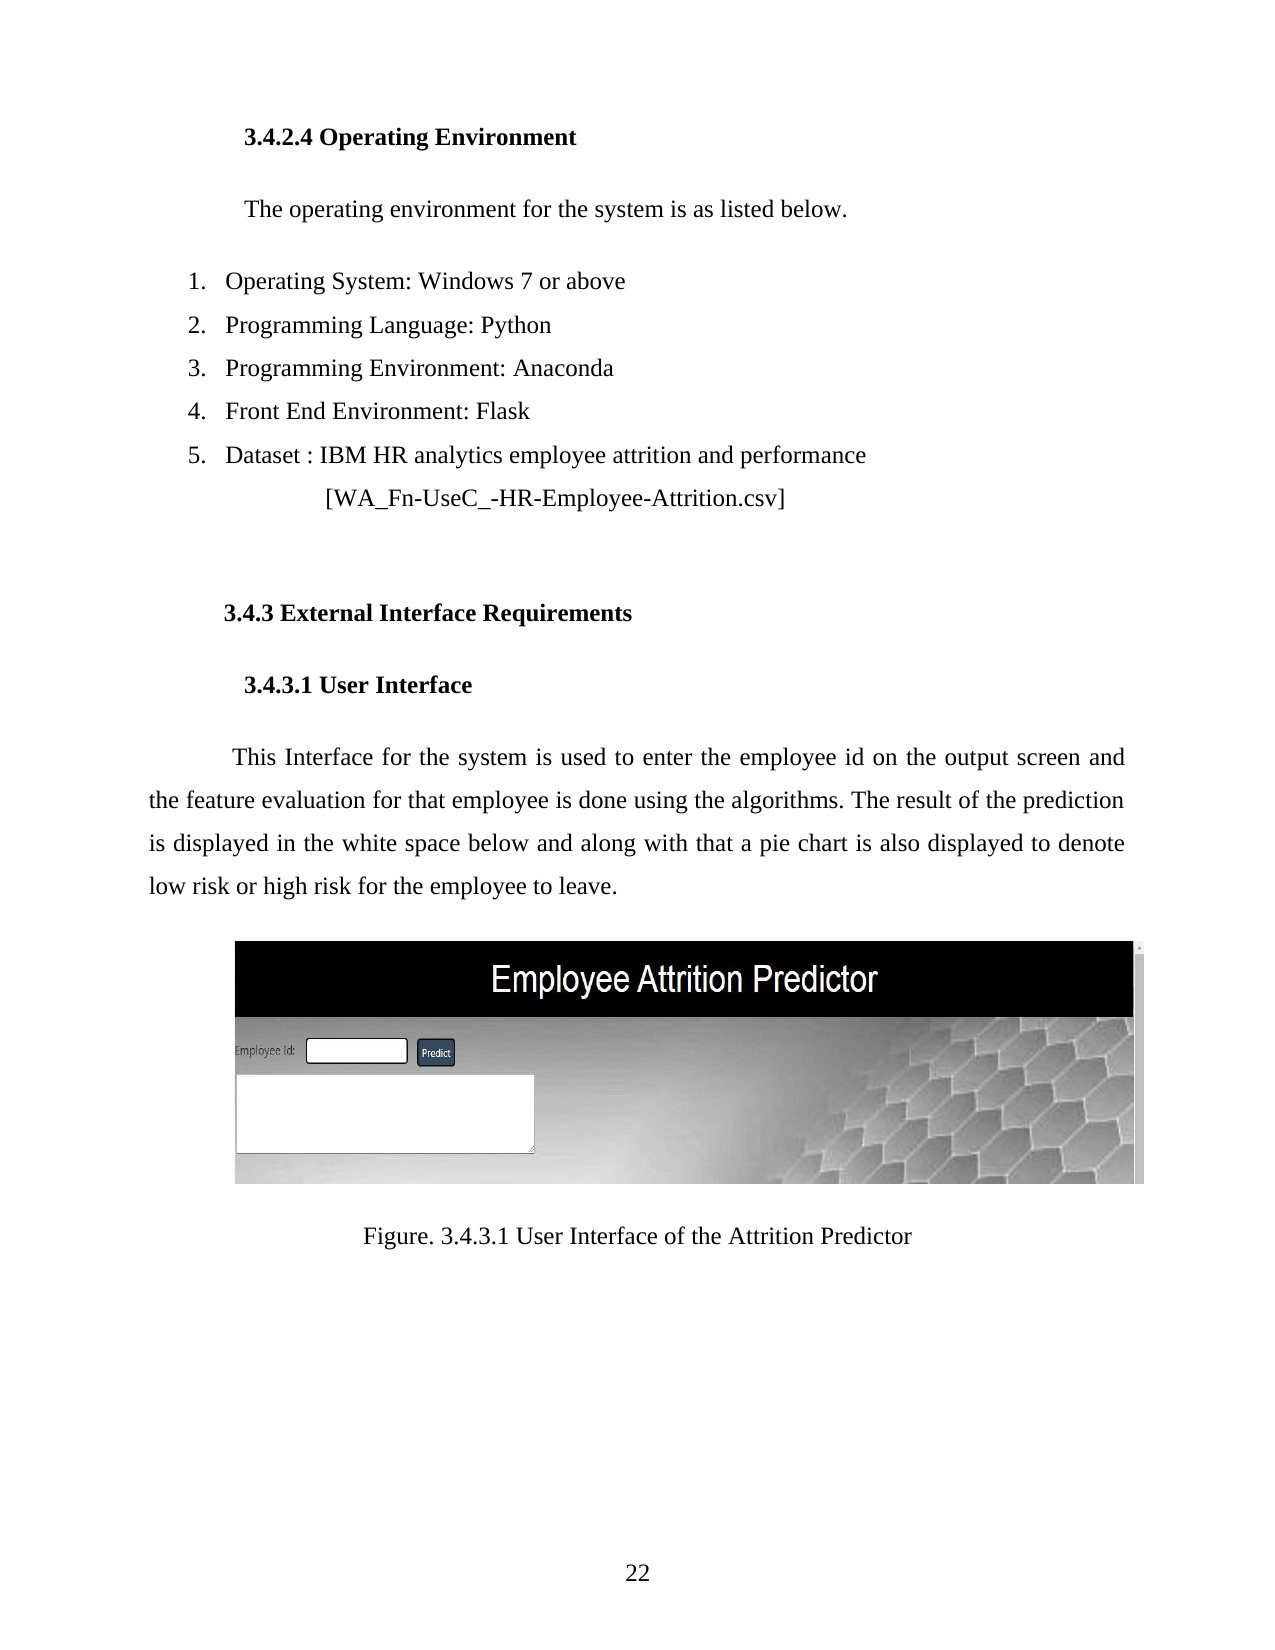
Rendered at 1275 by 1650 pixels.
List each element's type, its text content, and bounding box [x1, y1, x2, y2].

text The operating environment for the system is as listed below. [244, 194, 1126, 223]
text This Interface for the system is used to enter the employee id on the output screen and the feature evaluation for that employee is done using the algorithms. The result of the prediction is displayed in the white space below and along with that a pie chart is also displayed to denote low risk or high risk for the employee to leave. [148, 742, 1126, 899]
subtitle 3.4.3 External Interface Requirements [223, 598, 1211, 627]
subtitle Figure. 3.4.3.1 User Interface of the Attrition Predictor [178, 1221, 1097, 1250]
text [WA_Fn-UseC_-HR-Employee-Attrition.csv] [225, 483, 1126, 512]
picture [234, 941, 1144, 1184]
subtitle 3.4.3.1 User Interface [244, 670, 1211, 699]
list Front End Environment: Flask [188, 396, 1126, 425]
list Programming Environment: Anaconda [188, 353, 1126, 382]
list Programming Language: Python [188, 310, 1126, 338]
list Operating System: Windows 7 or above [188, 266, 1126, 295]
list Dataset : IBM HR analytics employee attrition and performance [188, 440, 1126, 469]
subtitle 3.4.2.4 Operating Environment [244, 122, 1211, 151]
